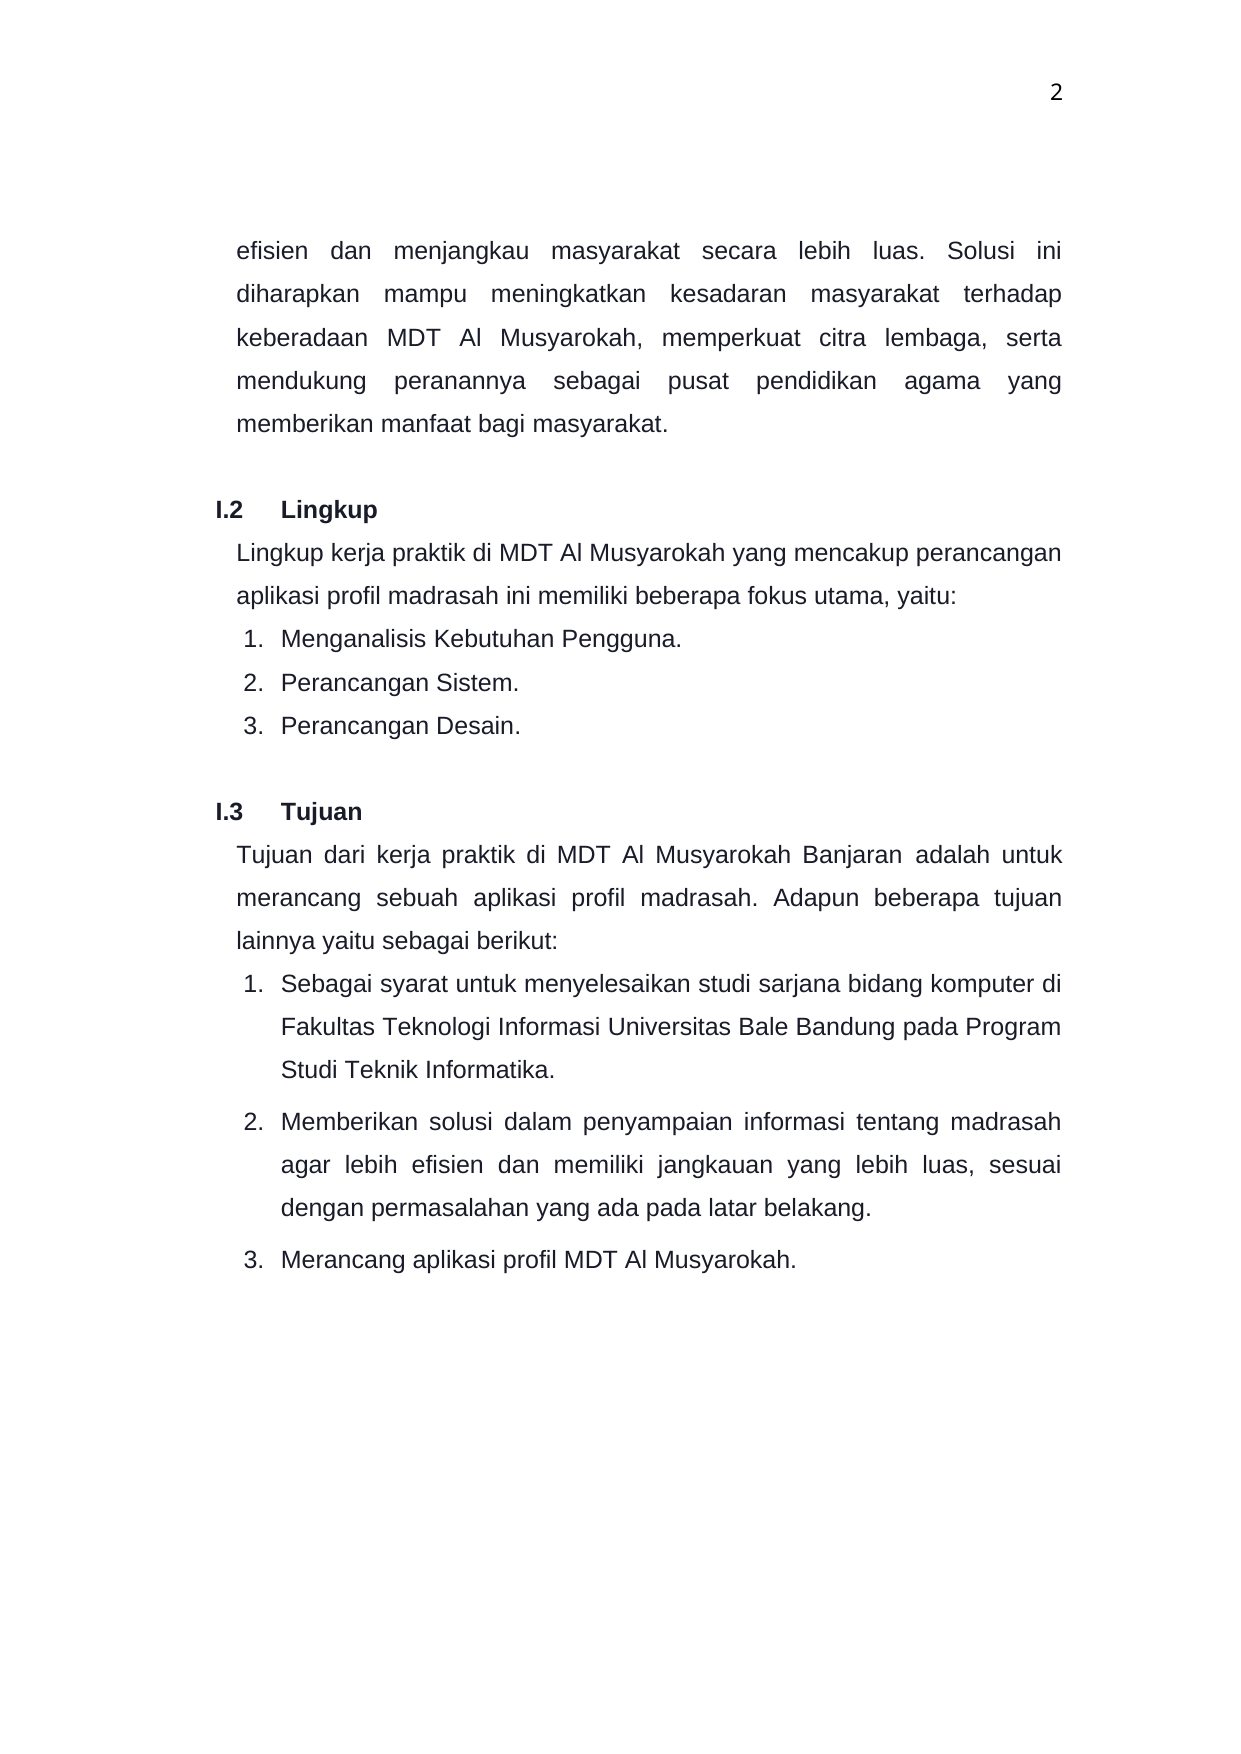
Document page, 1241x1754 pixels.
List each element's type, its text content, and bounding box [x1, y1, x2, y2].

subtitle Tujuan [243, 797, 1063, 826]
list Perancangan Sistem. [243, 667, 1063, 696]
subtitle Lingkup [243, 495, 1063, 524]
list Sebagai syarat untuk menyelesaikan studi sarjana bidang komputer di Fakultas Teknologi Informasi Universitas Bale Bandung pada Program Studi Teknik Informatika. [243, 969, 1063, 1084]
text Tujuan dari kerja praktik di MDT Al Musyarokah Banjaran adalah untuk merancang sebuah aplikasi profil madrasah. Adapun beberapa tujuan lainnya yaitu sebagai berikut: [236, 840, 1063, 955]
list Perancangan Desain. [243, 711, 1063, 739]
text Lingkup kerja praktik di MDT Al Musyarokah yang mencakup perancangan aplikasi profil madrasah ini memiliki beberapa fokus utama, yaitu: [236, 538, 1063, 610]
list Merancang aplikasi profil MDT Al Musyarokah. [243, 1244, 1062, 1273]
list Memberikan solusi dalam penyampaian informasi tentang madrasah agar lebih efisien dan memiliki jangkauan yang lebih luas, sesuai dengan permasalahan yang ada pada latar belakang. [243, 1107, 1062, 1222]
list Menganalisis Kebutuhan Pengguna. [243, 624, 1063, 653]
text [236, 236, 1063, 437]
